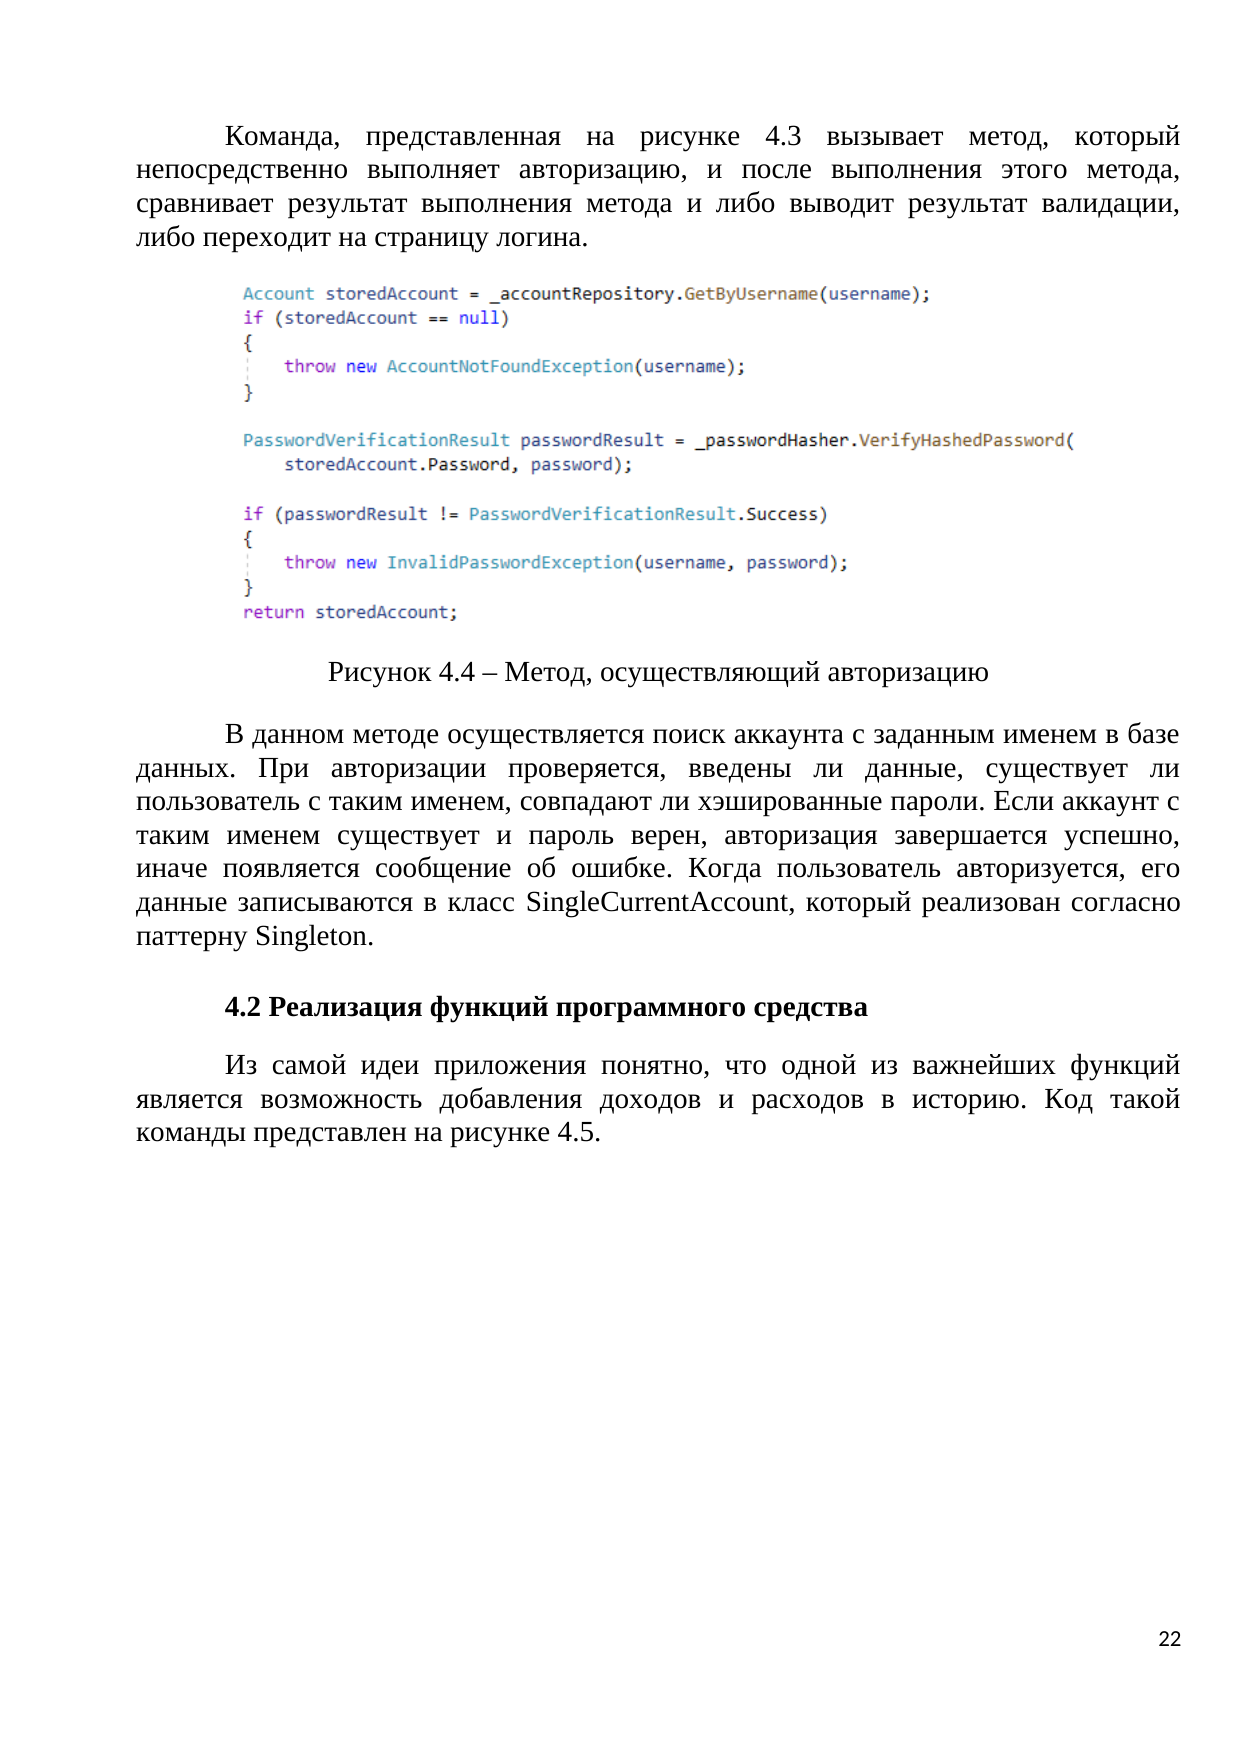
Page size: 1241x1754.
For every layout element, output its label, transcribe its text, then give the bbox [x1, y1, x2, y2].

text В данном методе осуществляется поиск аккаунта с заданным именем в базе данных. При авторизации проверяется, введены ли данные, существует ли пользователь с таким именем, совпадают ли хэшированные пароли. Если аккаунт с таким именем существует и пароль верен, авторизация завершается успешно, иначе появляется сообщение об ошибке. Когда пользователь авторизуется, его данные записываются в класс SingleCurrentAccount, который реализован согласно паттерну Singleton. [136, 716, 1181, 951]
picture [239, 281, 1078, 625]
text Команда, представленная на рисунке 4.3 вызывает метод, который непосредственно выполняет авторизацию, и после выполнения этого метода, сравнивает результат выполнения метода и либо выводит результат валидации, либо переходит на страницу логина. [136, 118, 1181, 252]
list Реализация функций программного средства [136, 989, 1181, 1022]
text Рисунок 4.4 – Метод, осуществляющий авторизацию [136, 654, 1181, 687]
text Из самой идеи приложения понятно, что одной из важнейших функций является возможность добавления доходов и расходов в историю. Код такой команды представлен на рисунке 4.5. [136, 1047, 1181, 1148]
